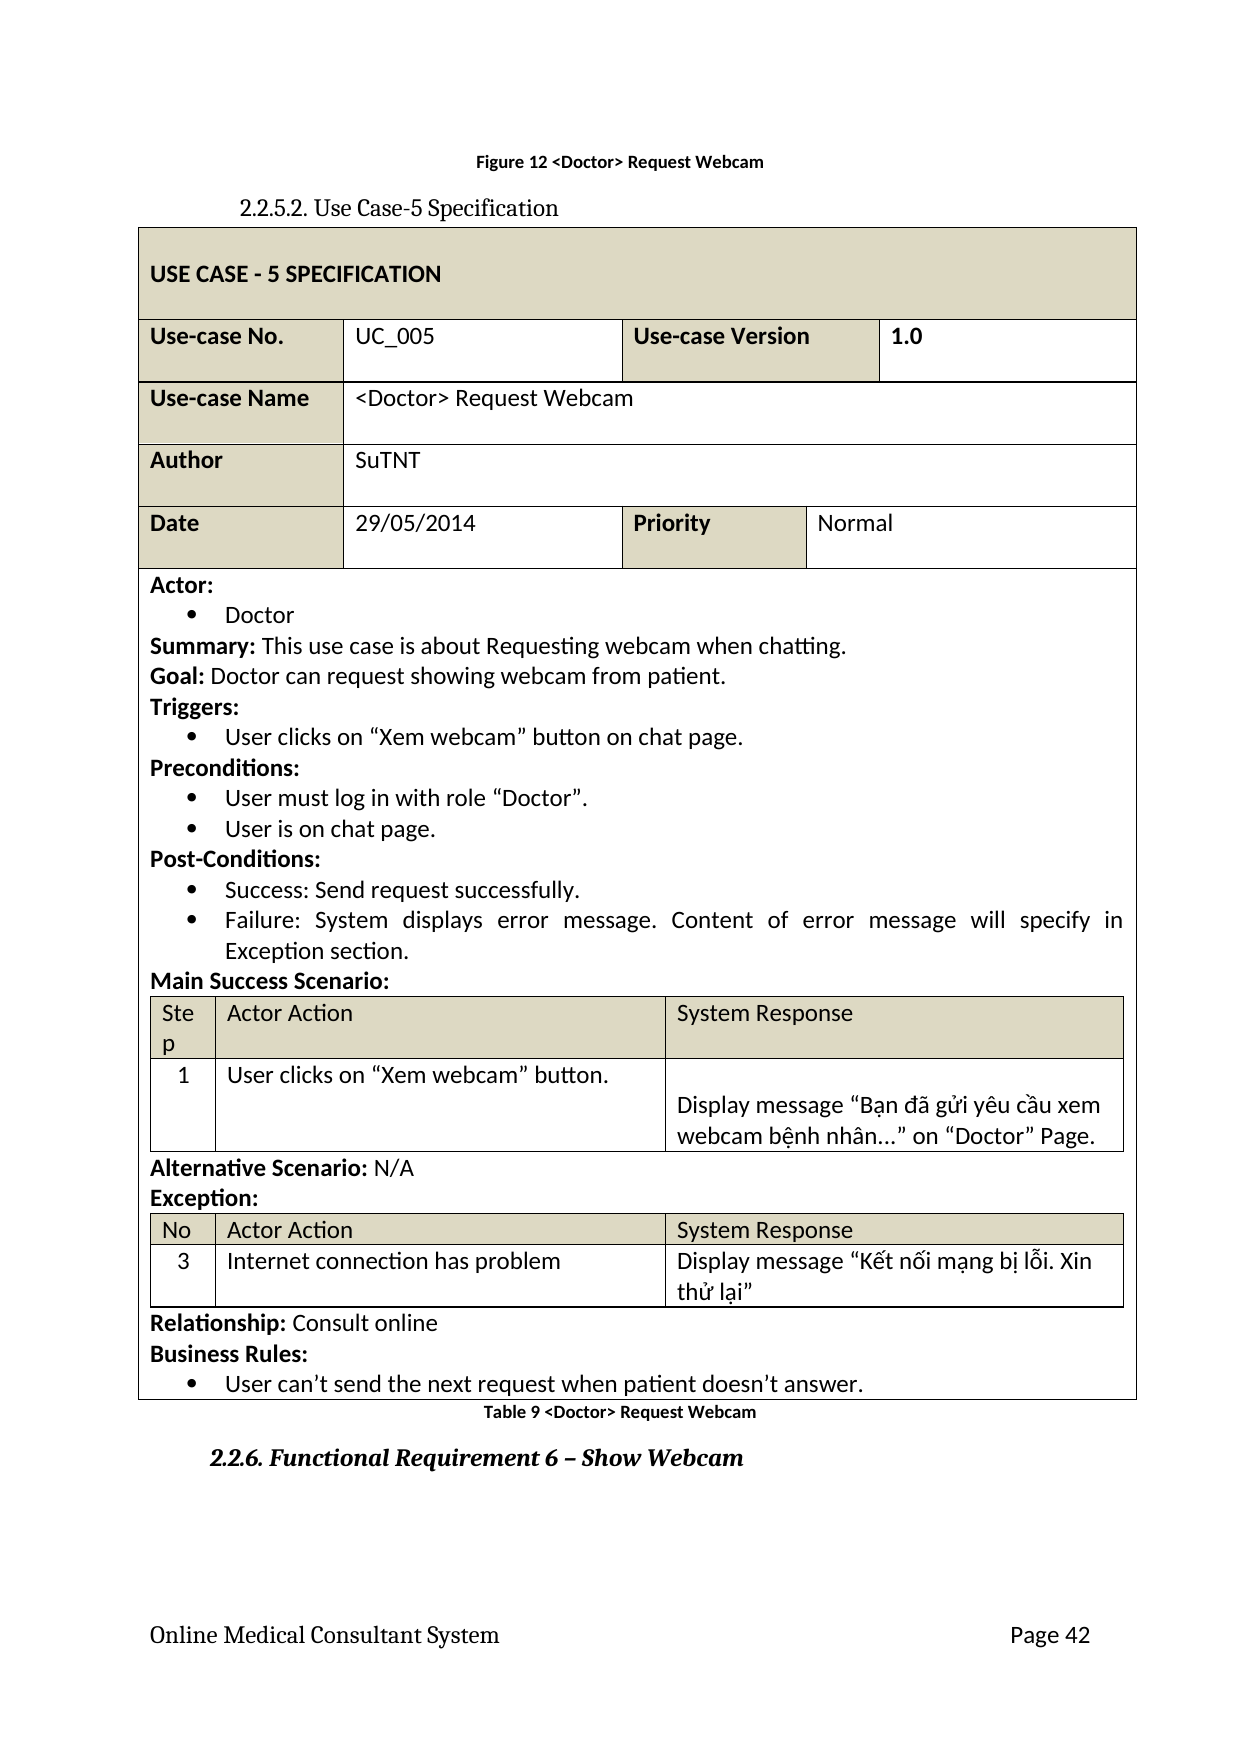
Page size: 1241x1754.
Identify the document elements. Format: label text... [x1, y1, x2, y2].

table_cell 1.0 [880, 320, 1136, 381]
table_cell Actor: Doctor Summary: This use case is about Requesting webcam when chatting. Goal: Doctor can request showing webcam from patient. Triggers: User clicks on “Xem webcam” button on chat page. Preconditions: User must log in with role “Doctor”. User is on chat page. Post-Conditions: Success: Send request successfully. Failure: System displays error message. Content of error message will specify in Exception section. Main Success Scenario: Alternative Scenario: N/A Exception: Relationship: Consult online Business Rules: User can’t send the next request when patient doesn’t answer. [139, 569, 1136, 1399]
subtitle Use Case-5 Specification [225, 194, 1090, 222]
subtitle Functional Requirement 6 – Show Webcam [210, 1444, 1090, 1473]
table_cell Normal [807, 507, 1136, 568]
table_cell <Doctor> Request Webcam [344, 383, 1136, 443]
table_cell Date [139, 507, 343, 568]
table_cell Author [139, 445, 343, 506]
table_header USE CASE - 5 SPECIFICATION [139, 228, 1136, 319]
table_cell Priority [623, 507, 806, 568]
table_cell Use-case No. [139, 320, 343, 381]
table_cell UC_005 [344, 320, 622, 381]
table_cell Use-case Version [623, 320, 879, 381]
table_cell Use-case Name [139, 383, 343, 443]
table_cell 29/05/2014 [344, 507, 622, 568]
table_cell SuTNT [344, 445, 1136, 506]
